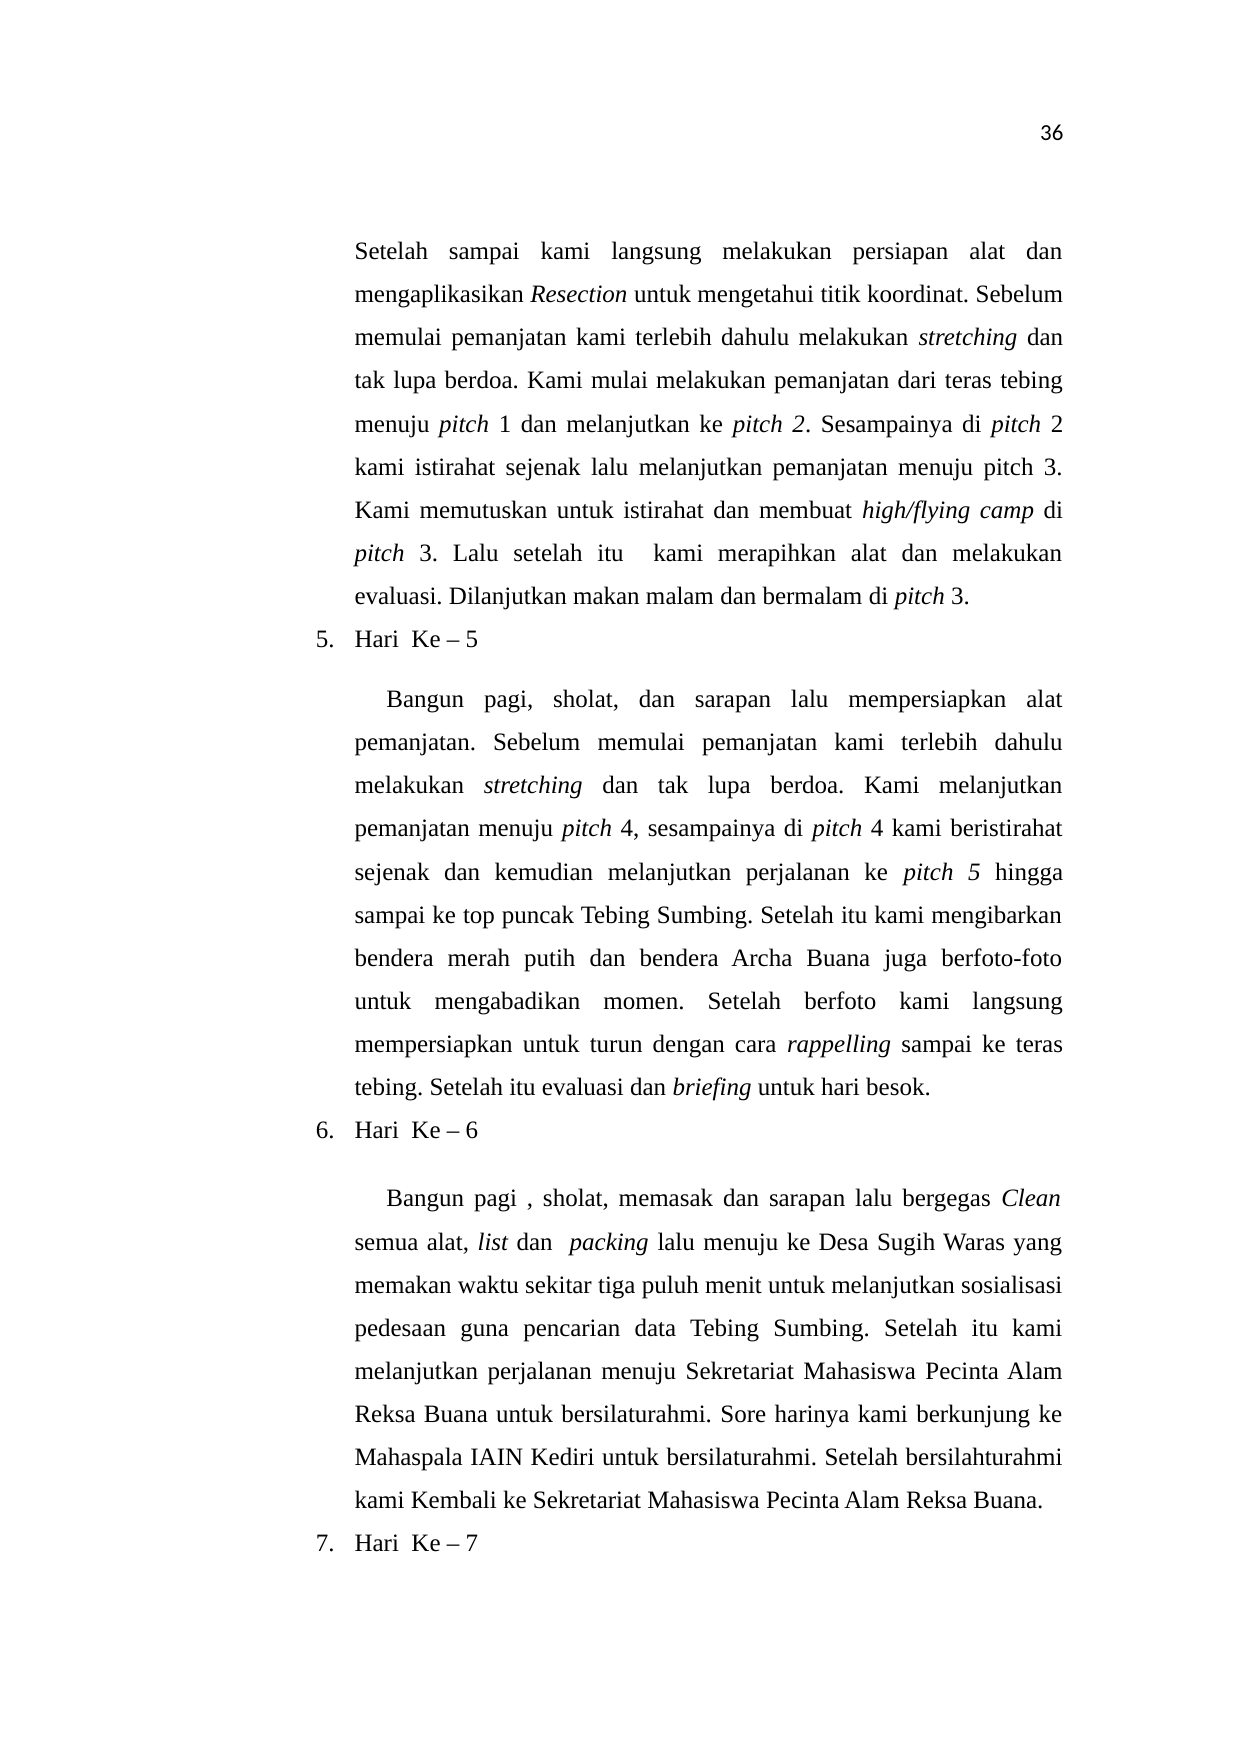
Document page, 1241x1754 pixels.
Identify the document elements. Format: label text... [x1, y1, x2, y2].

list Hari Ke – 7 [316, 1528, 1063, 1557]
text Bangun pagi , sholat, memasak dan sarapan lalu bergegas Clean semua alat, list dan packing lalu menuju ke Desa Sugih Waras yang memakan waktu sekitar tiga puluh menit untuk melanjutkan sosialisasi pedesaan guna pencarian data Tebing Sumbing. Setelah itu kami melanjutkan perjalanan menuju Sekretariat Mahasiswa Pecinta Alam Reksa Buana untuk bersilaturahmi. Sore harinya kami berkunjung ke Mahaspala IAIN Kediri untuk bersilaturahmi. Setelah bersilahturahmi kami Kembali ke Sekretariat Mahasiswa Pecinta Alam Reksa Buana. [354, 1183, 1063, 1514]
list Hari Ke – 5 [316, 624, 1063, 653]
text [354, 236, 1063, 610]
list Hari Ke – 6 [316, 1115, 1063, 1144]
text Bangun pagi, sholat, dan sarapan lalu mempersiapkan alat pemanjatan. Sebelum memulai pemanjatan kami terlebih dahulu melakukan stretching dan tak lupa berdoa. Kami melanjutkan pemanjatan menuju pitch 4, sesampainya di pitch 4 kami beristirahat sejenak dan kemudian melanjutkan perjalanan ke pitch 5 hingga sampai ke top puncak Tebing Sumbing. Setelah itu kami mengibarkan bendera merah putih dan bendera Archa Buana juga berfoto-foto untuk mengabadikan momen. Setelah berfoto kami langsung mempersiapkan untuk turun dengan cara rappelling sampai ke teras tebing. Setelah itu evaluasi dan briefing untuk hari besok. [354, 684, 1063, 1101]
